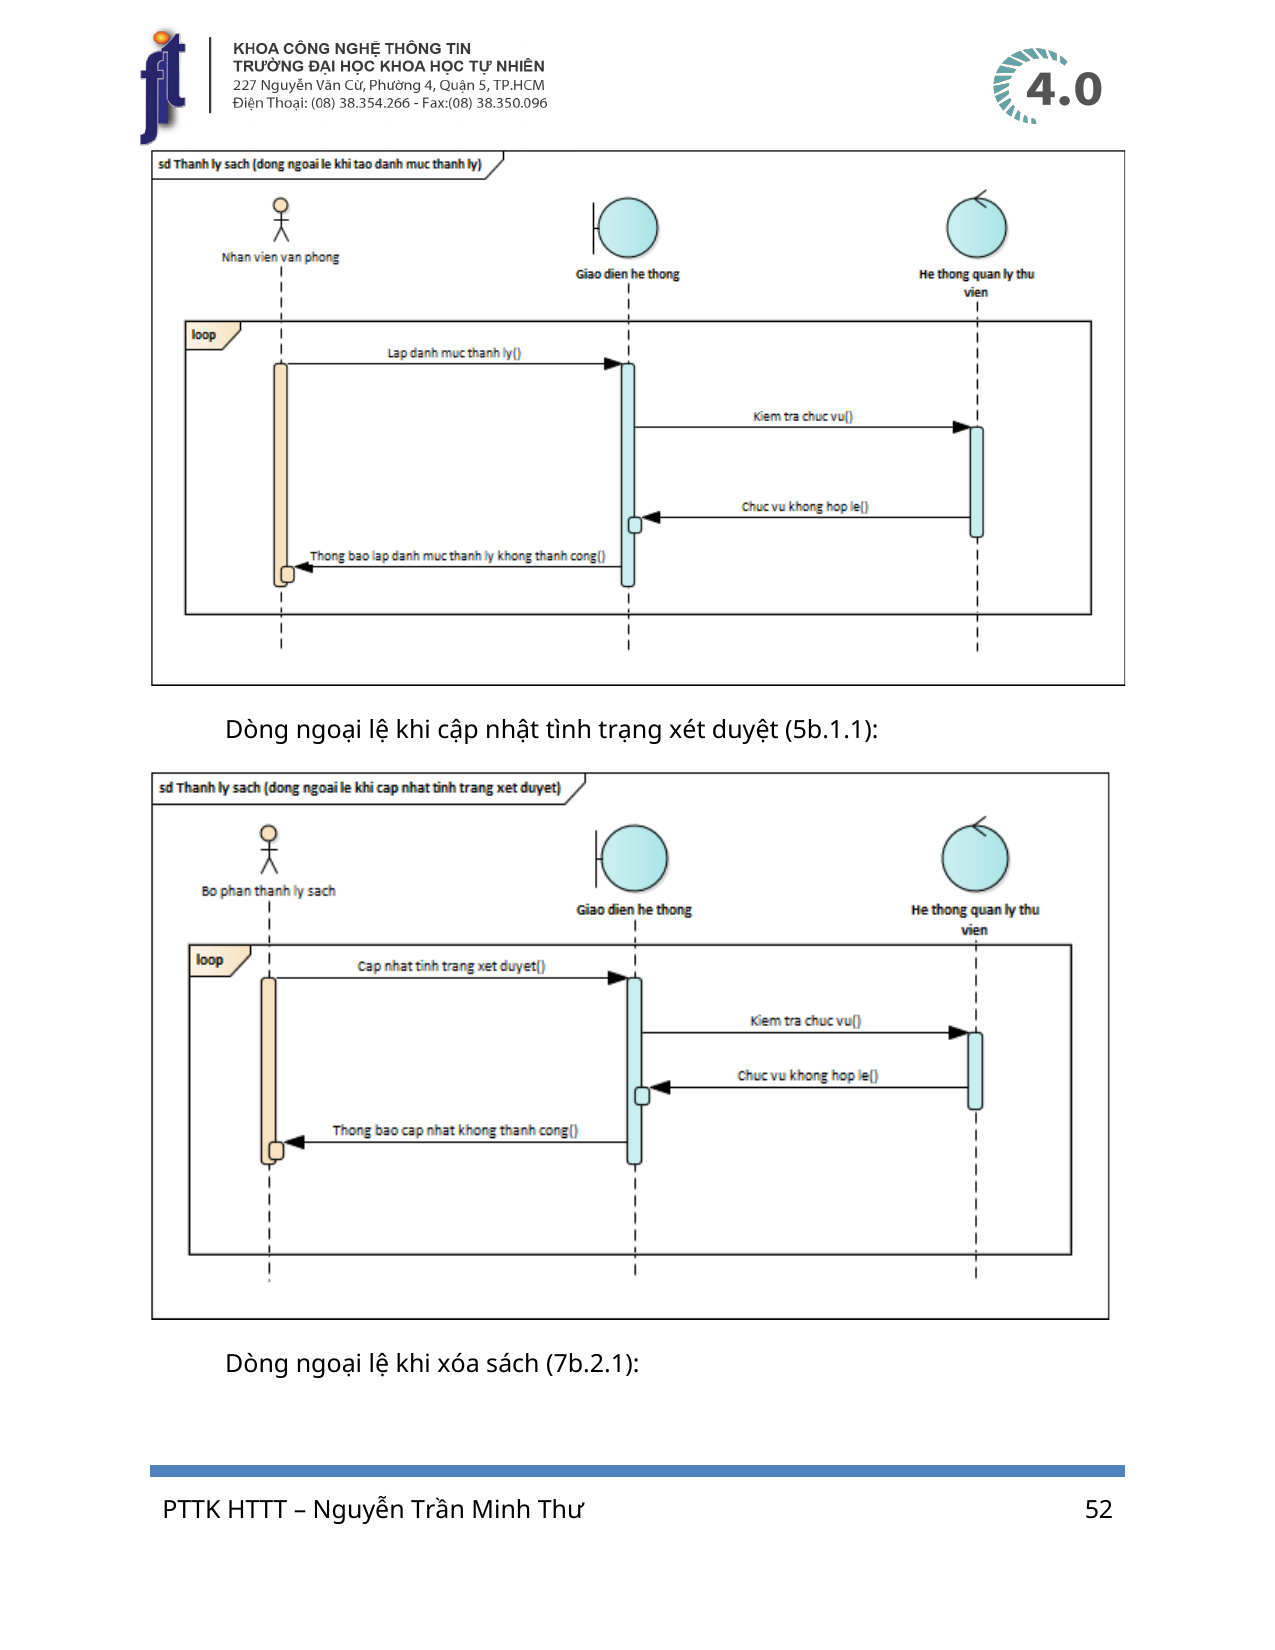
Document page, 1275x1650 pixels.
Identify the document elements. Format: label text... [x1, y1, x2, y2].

picture [117, 21, 1125, 686]
text Dòng ngoại lệ khi xóa sách (7b.2.1): [150, 1346, 1125, 1380]
picture [985, 41, 1108, 127]
text Dòng ngoại lệ khi cập nhật tình trạng xét duyệt (5b.1.1): [150, 711, 1125, 745]
picture [150, 771, 1110, 1320]
